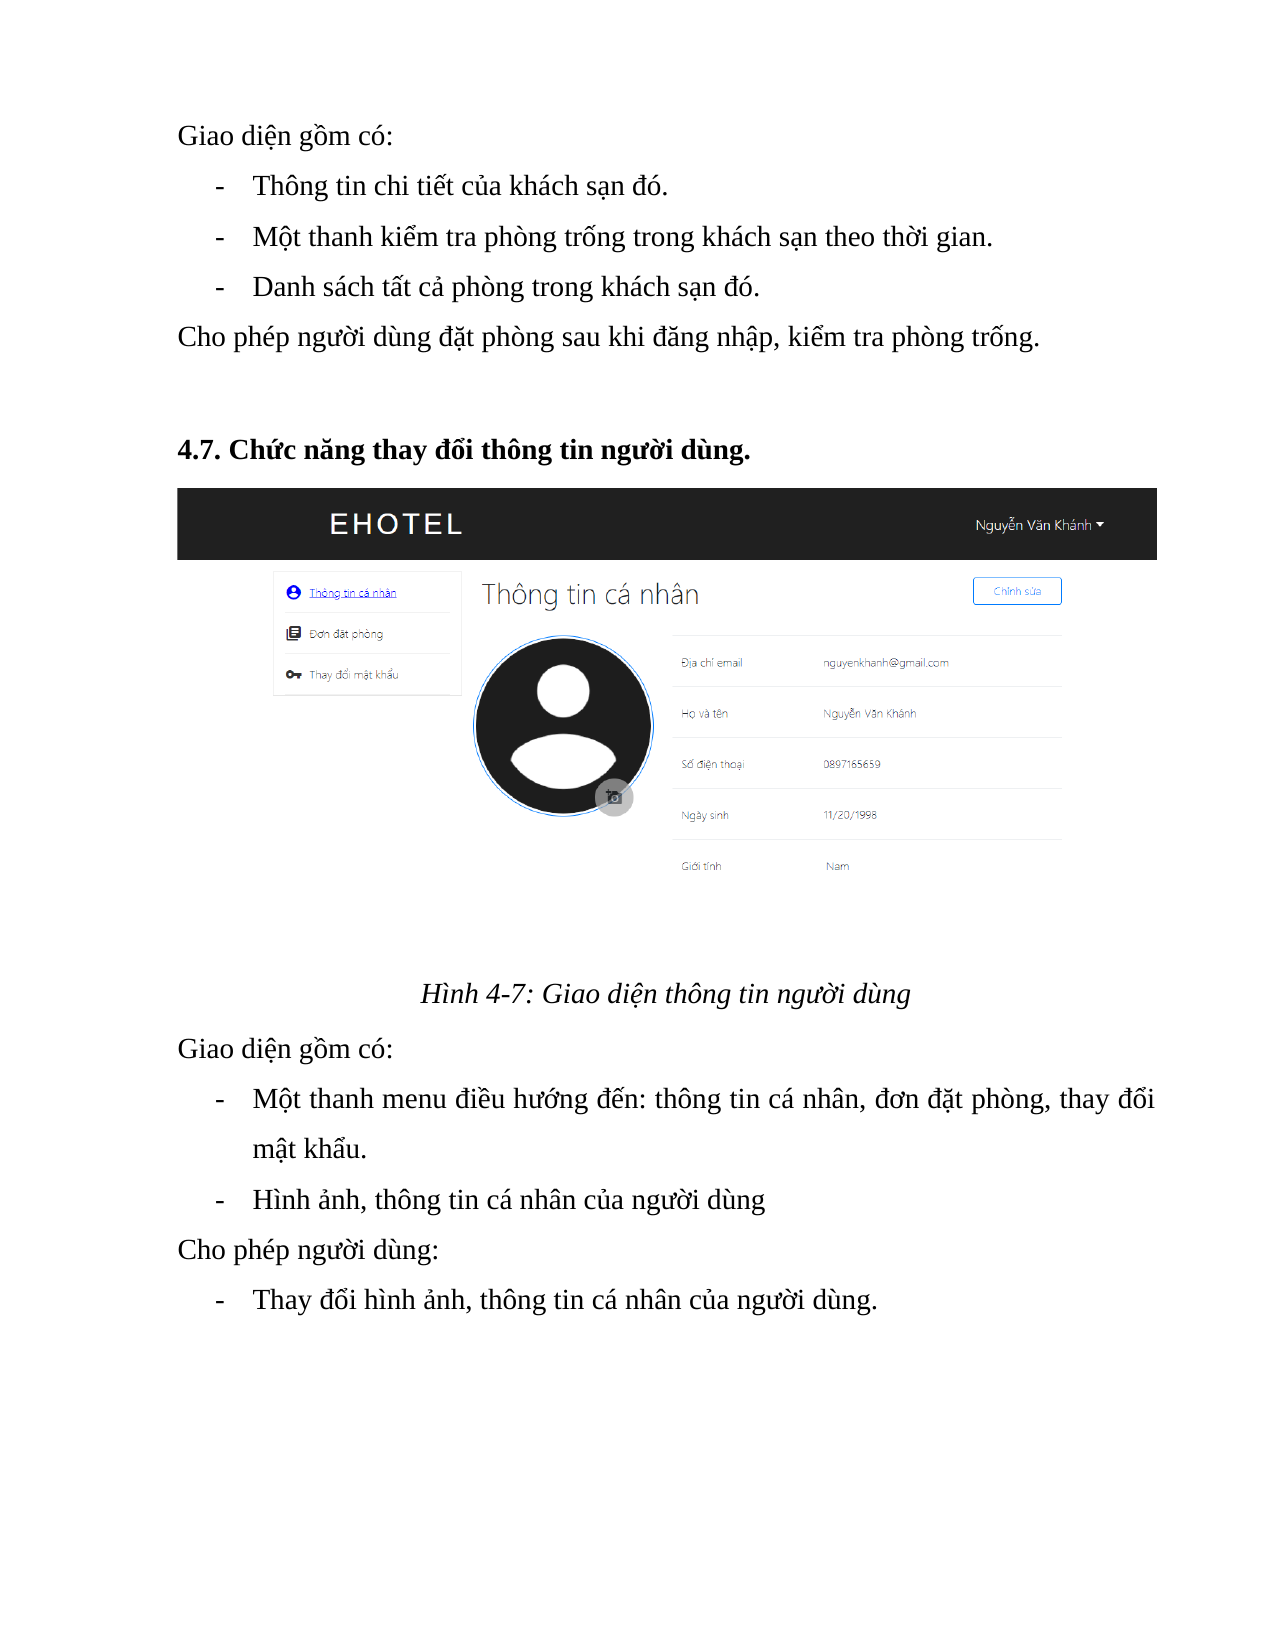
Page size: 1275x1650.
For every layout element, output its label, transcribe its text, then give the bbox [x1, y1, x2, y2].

text Hình 4-: Giao diện thông tin người dùng [177, 977, 1157, 1010]
text Giao diện gồm có: [177, 1031, 1157, 1064]
picture [177, 488, 1157, 964]
list Hình ảnh, thông tin cá nhân của người dùng [215, 1182, 1157, 1215]
text Giao diện gồm có: [177, 118, 1157, 152]
list Một thanh menu điều hướng đến: thông tin cá nhân, đơn đặt phòng, thay đổi mật khẩu. [215, 1081, 1157, 1165]
text Chức năng thay đổi thông tin người dùng. [177, 432, 1157, 466]
list Thay đổi hình ảnh, thông tin cá nhân của người dùng. [215, 1282, 1157, 1316]
list Danh sách tất cả phòng trong khách sạn đó. [215, 269, 1157, 303]
text Cho phép người dùng đặt phòng sau khi đăng nhập, kiểm tra phòng trống. [177, 319, 1157, 353]
text Cho phép người dùng: [177, 1232, 1157, 1266]
list Một thanh kiểm tra phòng trống trong khách sạn theo thời gian. [215, 219, 1157, 252]
list Thông tin chi tiết của khách sạn đó. [215, 168, 1157, 202]
